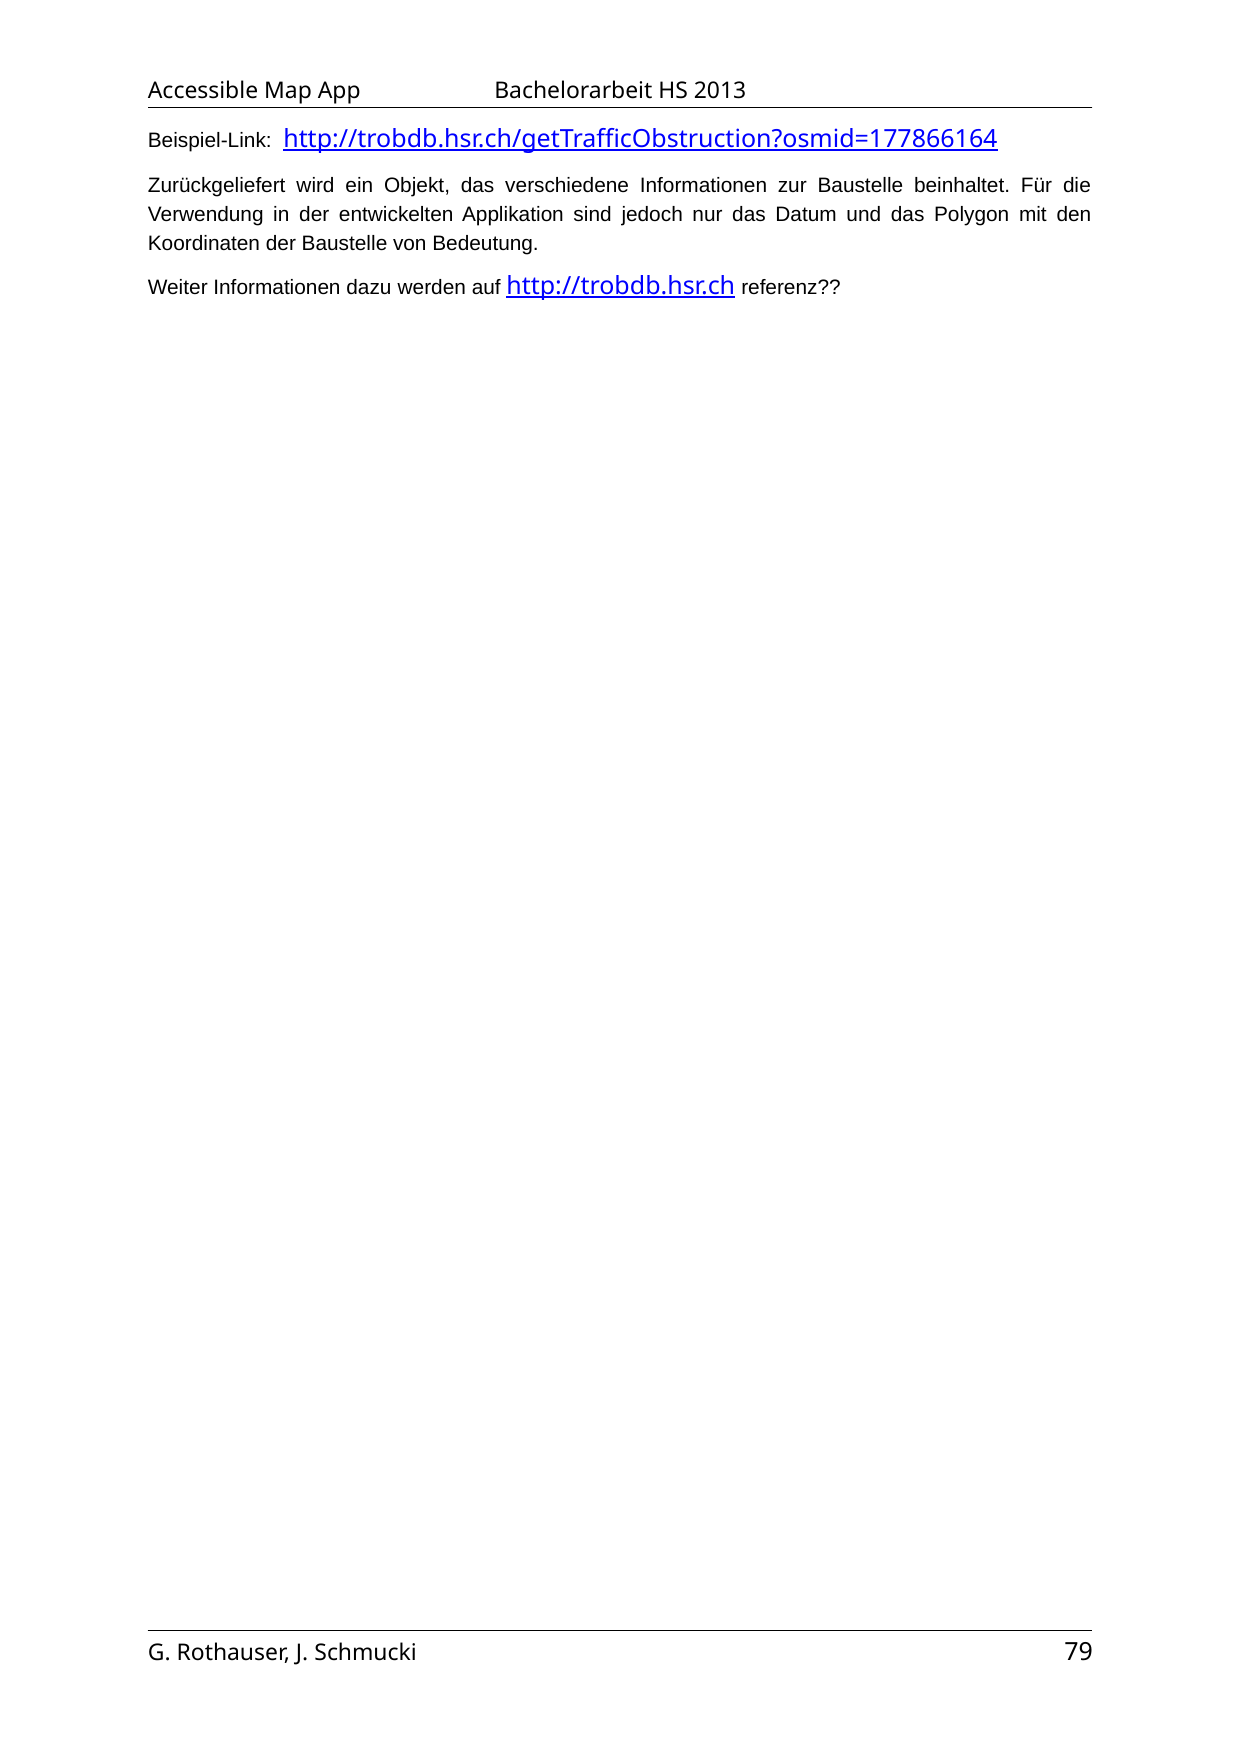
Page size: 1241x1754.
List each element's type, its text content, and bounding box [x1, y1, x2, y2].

text Beispiel-Link: http://trobdb.hsr.ch/getTrafficObstruction?osmid=177866164 [148, 121, 1092, 155]
text Zurückgeliefert wird ein Objekt, das verschiedene Informationen zur Baustelle beinhaltet. Für die Verwendung in der entwickelten Applikation sind jedoch nur das Datum und das Polygon mit den Koordinaten der Baustelle von Bedeutung. [148, 167, 1092, 255]
text Weiter Informationen dazu werden auf http://trobdb.hsr.ch referenz?? [148, 267, 1092, 301]
